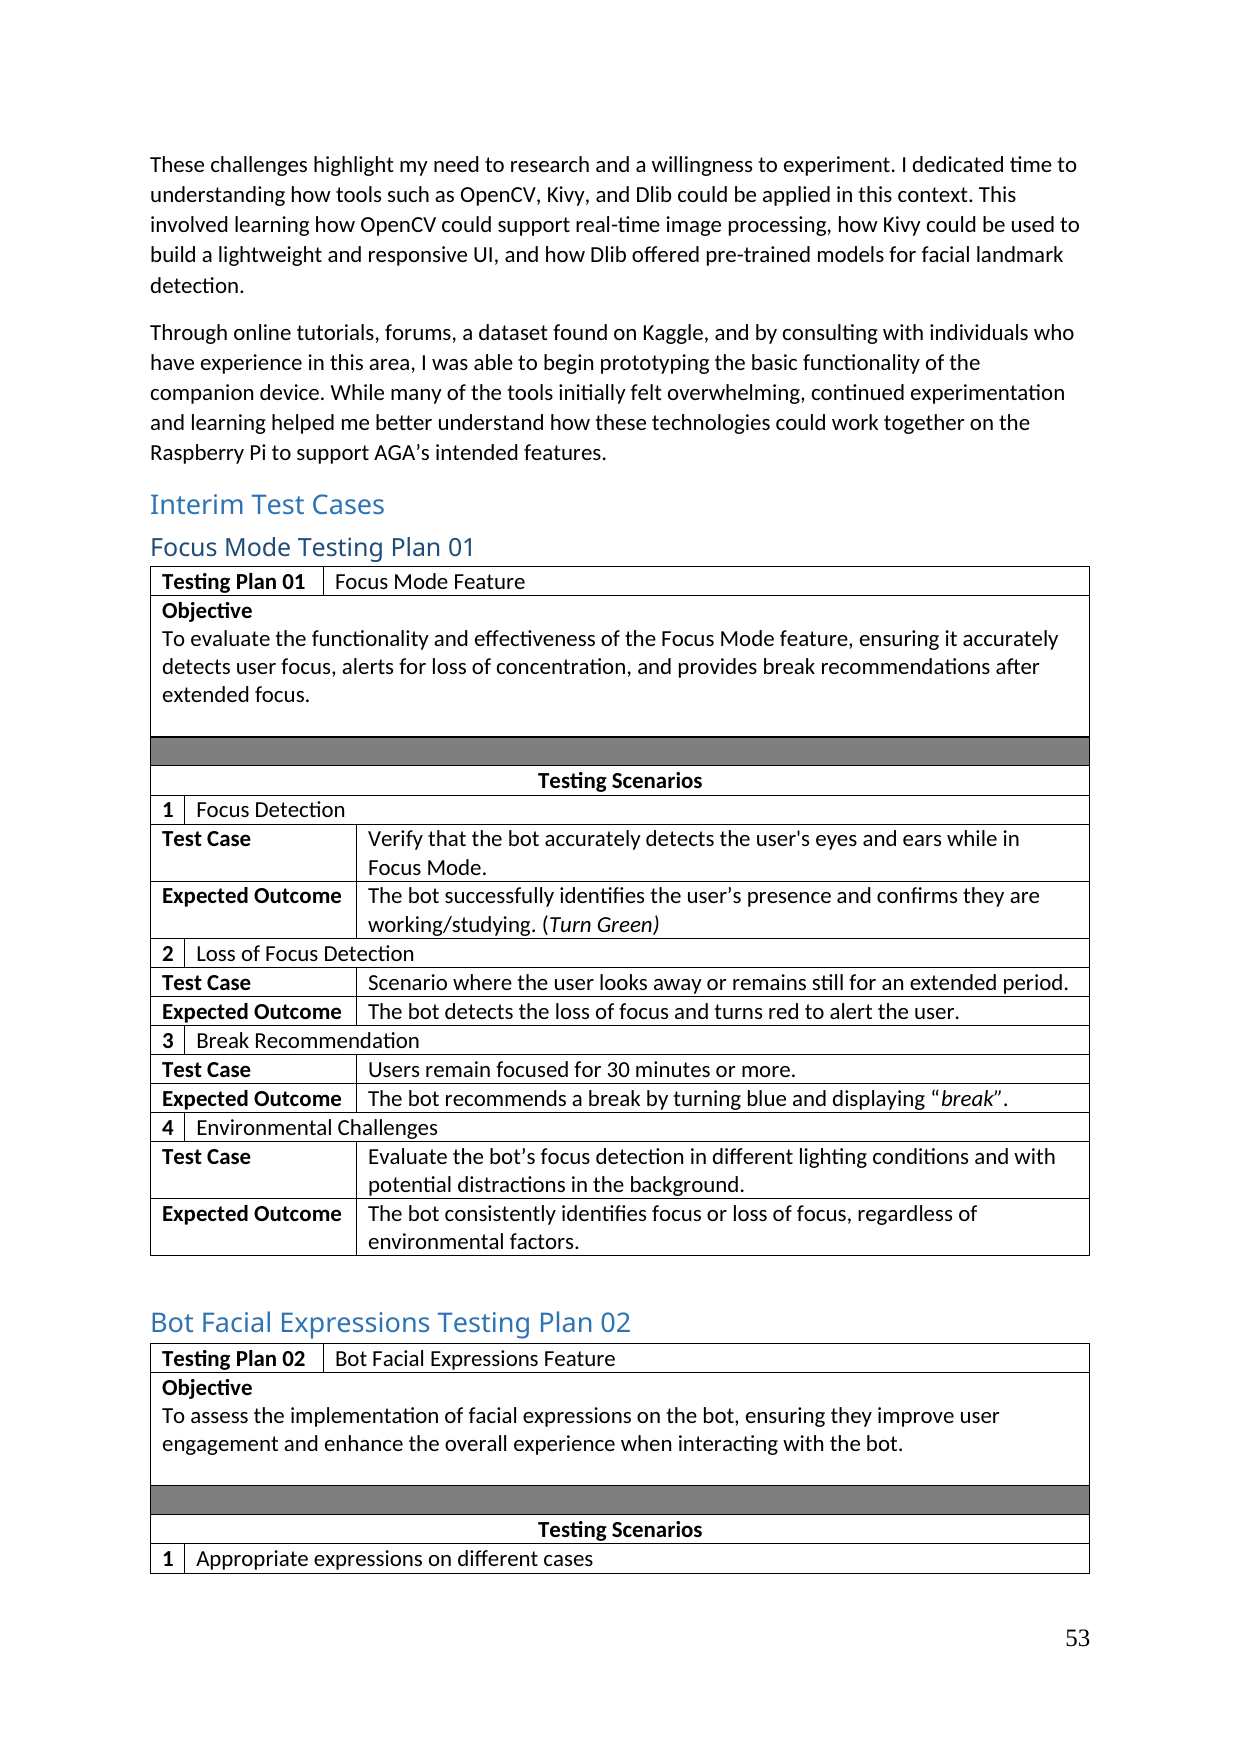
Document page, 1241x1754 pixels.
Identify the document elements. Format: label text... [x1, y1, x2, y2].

table_cell 4 [151, 1113, 184, 1141]
table_cell Objective To evaluate the functionality and effectiveness of the Focus Mode feature, ensuring it accurately detects user focus, alerts for loss of concentration, and provides break recommendations after extended focus. [151, 596, 1089, 736]
table_cell Test Case [151, 825, 356, 881]
table_cell Expected Outcome [151, 997, 356, 1025]
table_cell Expected Outcome [151, 882, 356, 938]
table_header Bot Facial Expressions Feature [324, 1344, 1089, 1372]
table_header Testing Plan 01 [151, 567, 323, 595]
table_cell [151, 1486, 1089, 1514]
table_cell Evaluate the bot’s focus detection in different lighting conditions and with potential distractions in the background. [357, 1142, 1089, 1198]
table_cell Scenario where the user looks away or remains still for an extended period. [357, 968, 1089, 996]
table_cell Environmental Challenges [185, 1113, 1089, 1141]
subtitle Bot Facial Expressions Testing Plan 02 [150, 1303, 1090, 1340]
table_cell Expected Outcome [151, 1199, 356, 1255]
table_cell Expected Outcome [151, 1084, 356, 1112]
table_cell 2 [151, 939, 184, 967]
table_header Testing Plan 02 [151, 1344, 323, 1372]
table_cell The bot consistently identifies focus or loss of focus, regardless of environmental factors. [357, 1199, 1089, 1255]
table_cell Users remain focused for 30 minutes or more. [357, 1055, 1089, 1083]
table_header Focus Mode Feature [324, 567, 1089, 595]
table_cell 3 [151, 1026, 184, 1054]
subtitle Interim Test Cases [150, 485, 1090, 522]
table_cell Testing Scenarios [151, 766, 1089, 794]
table_cell Loss of Focus Detection [185, 939, 1089, 967]
table_cell [151, 738, 1089, 765]
table_cell The bot recommends a break by turning blue and displaying “break”. [357, 1084, 1089, 1112]
table_cell Verify that the bot accurately detects the user's eyes and ears while in Focus Mode. [357, 825, 1089, 881]
table_cell Testing Scenarios [151, 1515, 1089, 1543]
table_cell The bot detects the loss of focus and turns red to alert the user. [357, 997, 1089, 1025]
table_cell The bot successfully identifies the user’s presence and confirms they are working/studying. (Turn Green) [357, 882, 1089, 938]
table_cell Break Recommendation [185, 1026, 1089, 1054]
text These challenges highlight my need to research and a willingness to experiment. I dedicated time to understanding how tools such as OpenCV, Kivy, and Dlib could be applied in this context. This involved learning how OpenCV could support real-time image processing, how Kivy could be used to build a lightweight and responsive UI, and how Dlib offered pre-trained models for facial landmark detection. [150, 150, 1090, 299]
subtitle Focus Mode Testing Plan 01 [150, 529, 1090, 563]
table_cell Test Case [151, 1055, 356, 1083]
text Through online tutorials, forums, a dataset found on Kaggle, and by consulting with individuals who have experience in this area, I was able to begin prototyping the basic functionality of the companion device. While many of the tools initially felt overwhelming, continued experimentation and learning helped me better understand how these technologies could work together on the Raspberry Pi to support AGA’s intended features. [150, 318, 1090, 467]
table_cell Test Case [151, 968, 356, 996]
table_cell Objective To assess the implementation of facial expressions on the bot, ensuring they improve user engagement and enhance the overall experience when interacting with the bot. [151, 1373, 1089, 1485]
table_cell Appropriate expressions on different cases [185, 1544, 1089, 1572]
table_cell Focus Detection [185, 796, 1089, 823]
table_cell 1 [151, 1544, 184, 1572]
table_cell Test Case [151, 1142, 356, 1198]
table_cell 1 [151, 796, 184, 823]
